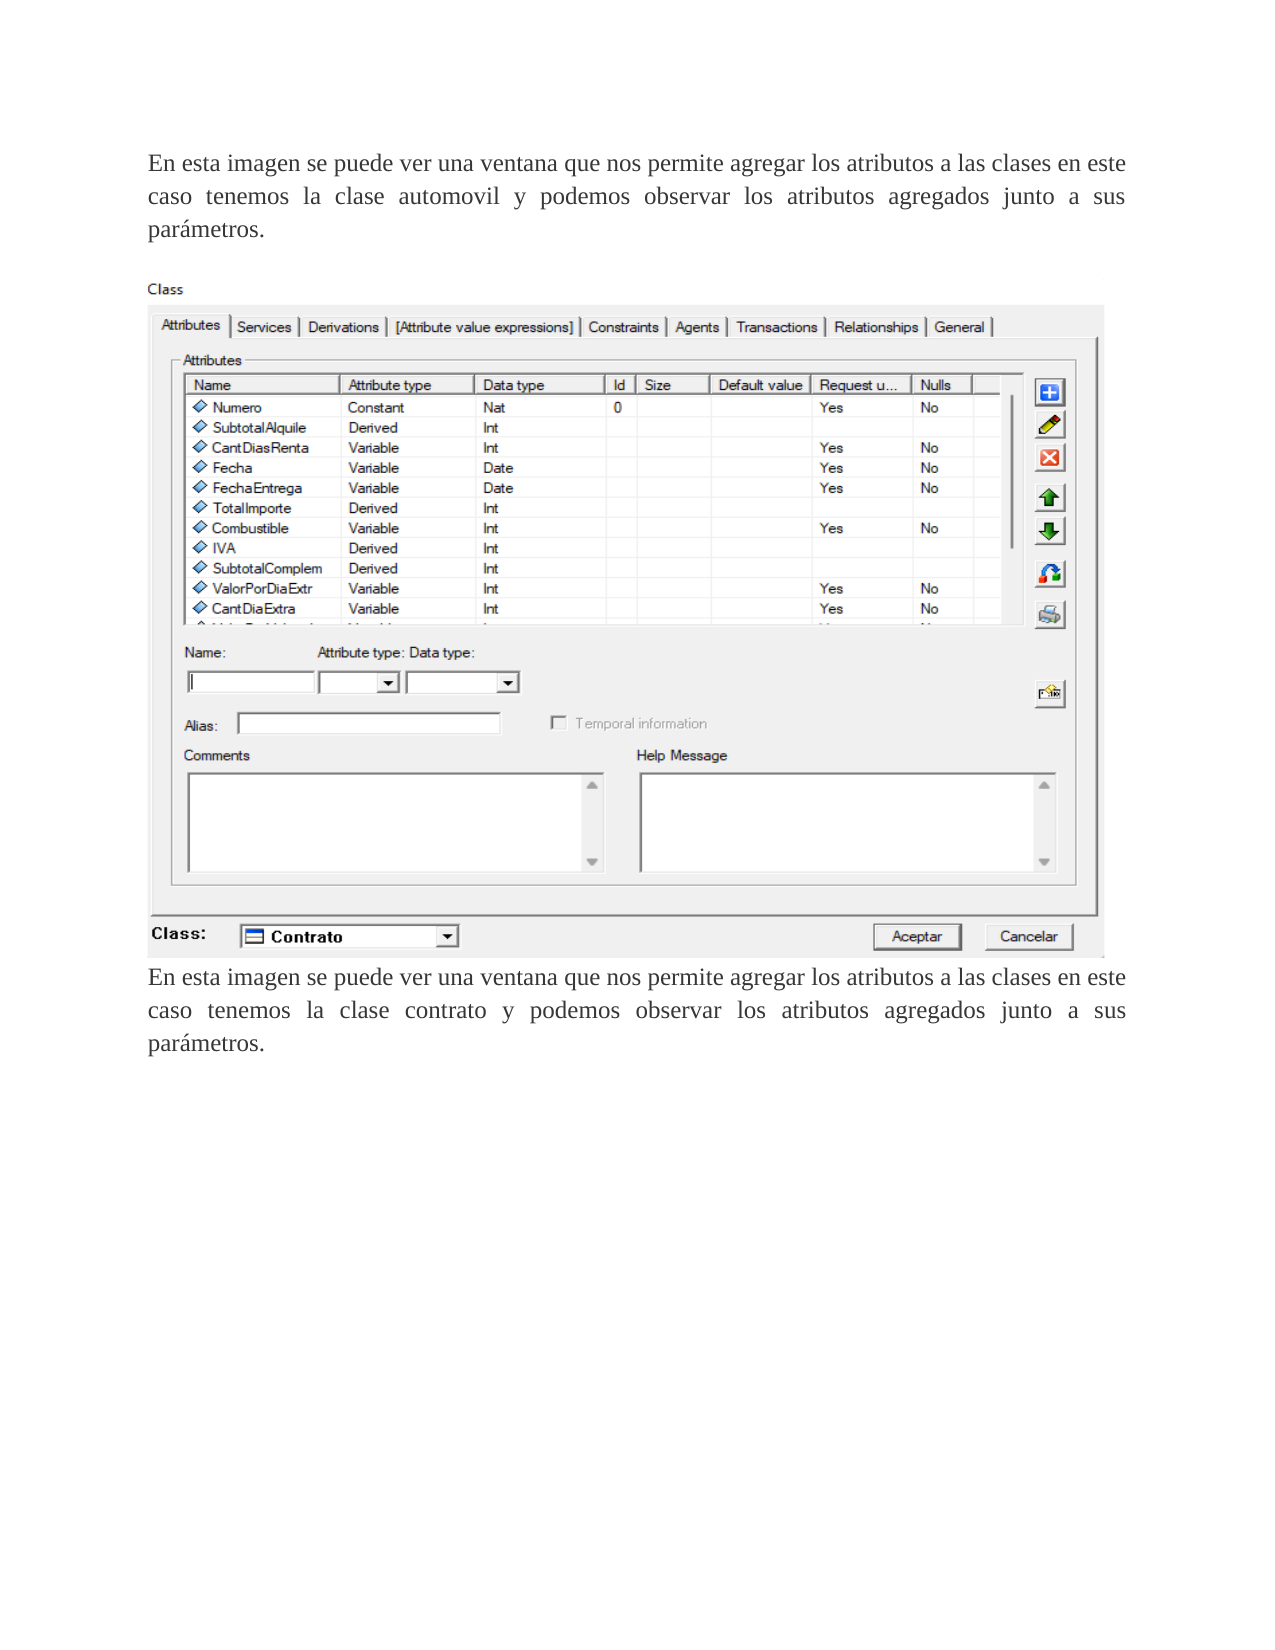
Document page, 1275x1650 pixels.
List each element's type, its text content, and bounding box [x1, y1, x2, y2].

text En esta imagen se puede ver una ventana que nos permite agregar los atributos a las clases en este caso tenemos la clase automovil y podemos observar los atributos agregados junto a sus parámetros. [148, 209, 1127, 242]
picture [147, 279, 1105, 958]
text En esta imagen se puede ver una ventana que nos permite agregar los atributos a las clases en este caso tenemos la clase contrato y podemos observar los atributos agregados junto a sus parámetros. [148, 1024, 1127, 1057]
